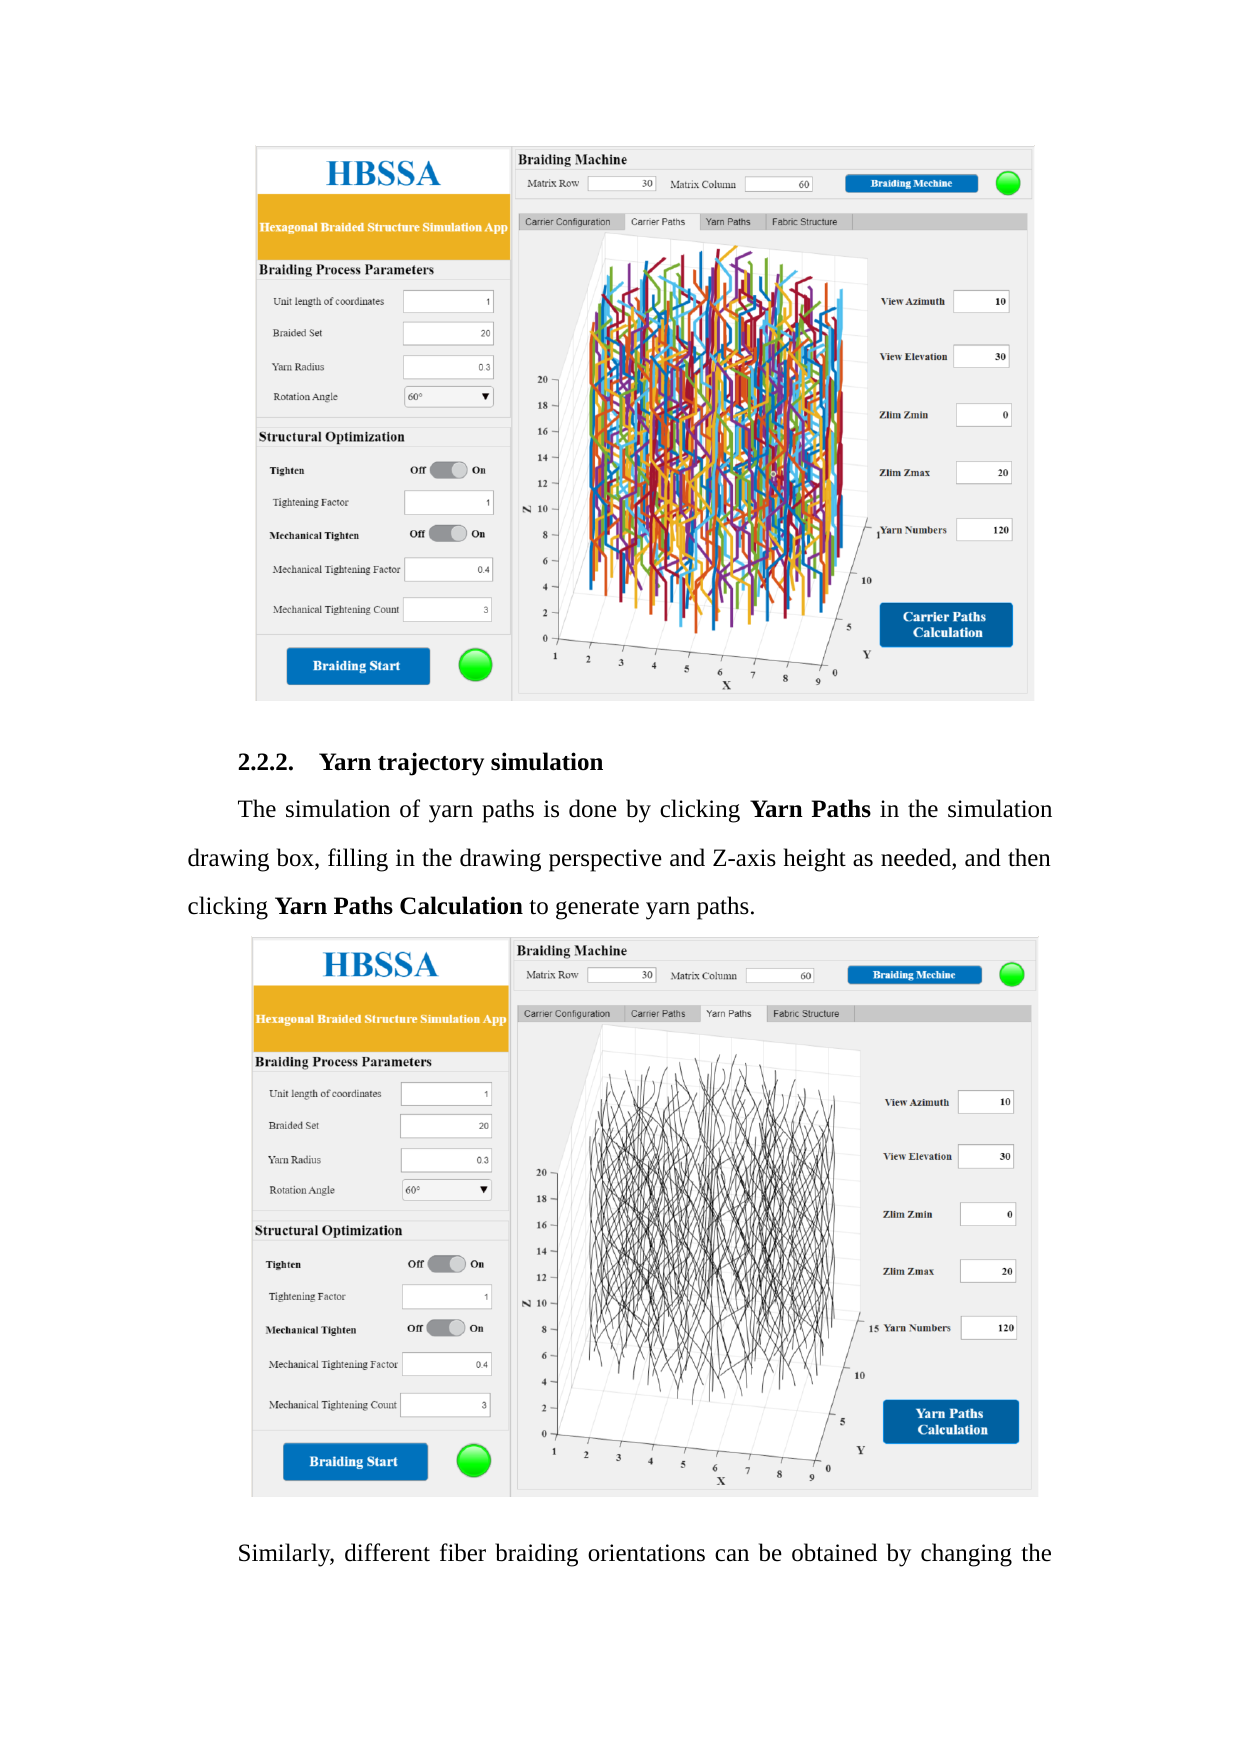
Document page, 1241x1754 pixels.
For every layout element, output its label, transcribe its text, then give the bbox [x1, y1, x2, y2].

subtitle Yarn trajectory simulation [238, 745, 1053, 778]
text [187, 1536, 1053, 1568]
picture [251, 936, 1039, 1497]
text The simulation of yarn paths is done by clicking Yarn Paths in the simulation drawing box, filling in the drawing perspective and Z-axis height as needed, and then clicking Yarn Paths Calculation to generate yarn paths. [187, 792, 1053, 922]
picture [255, 145, 1035, 701]
